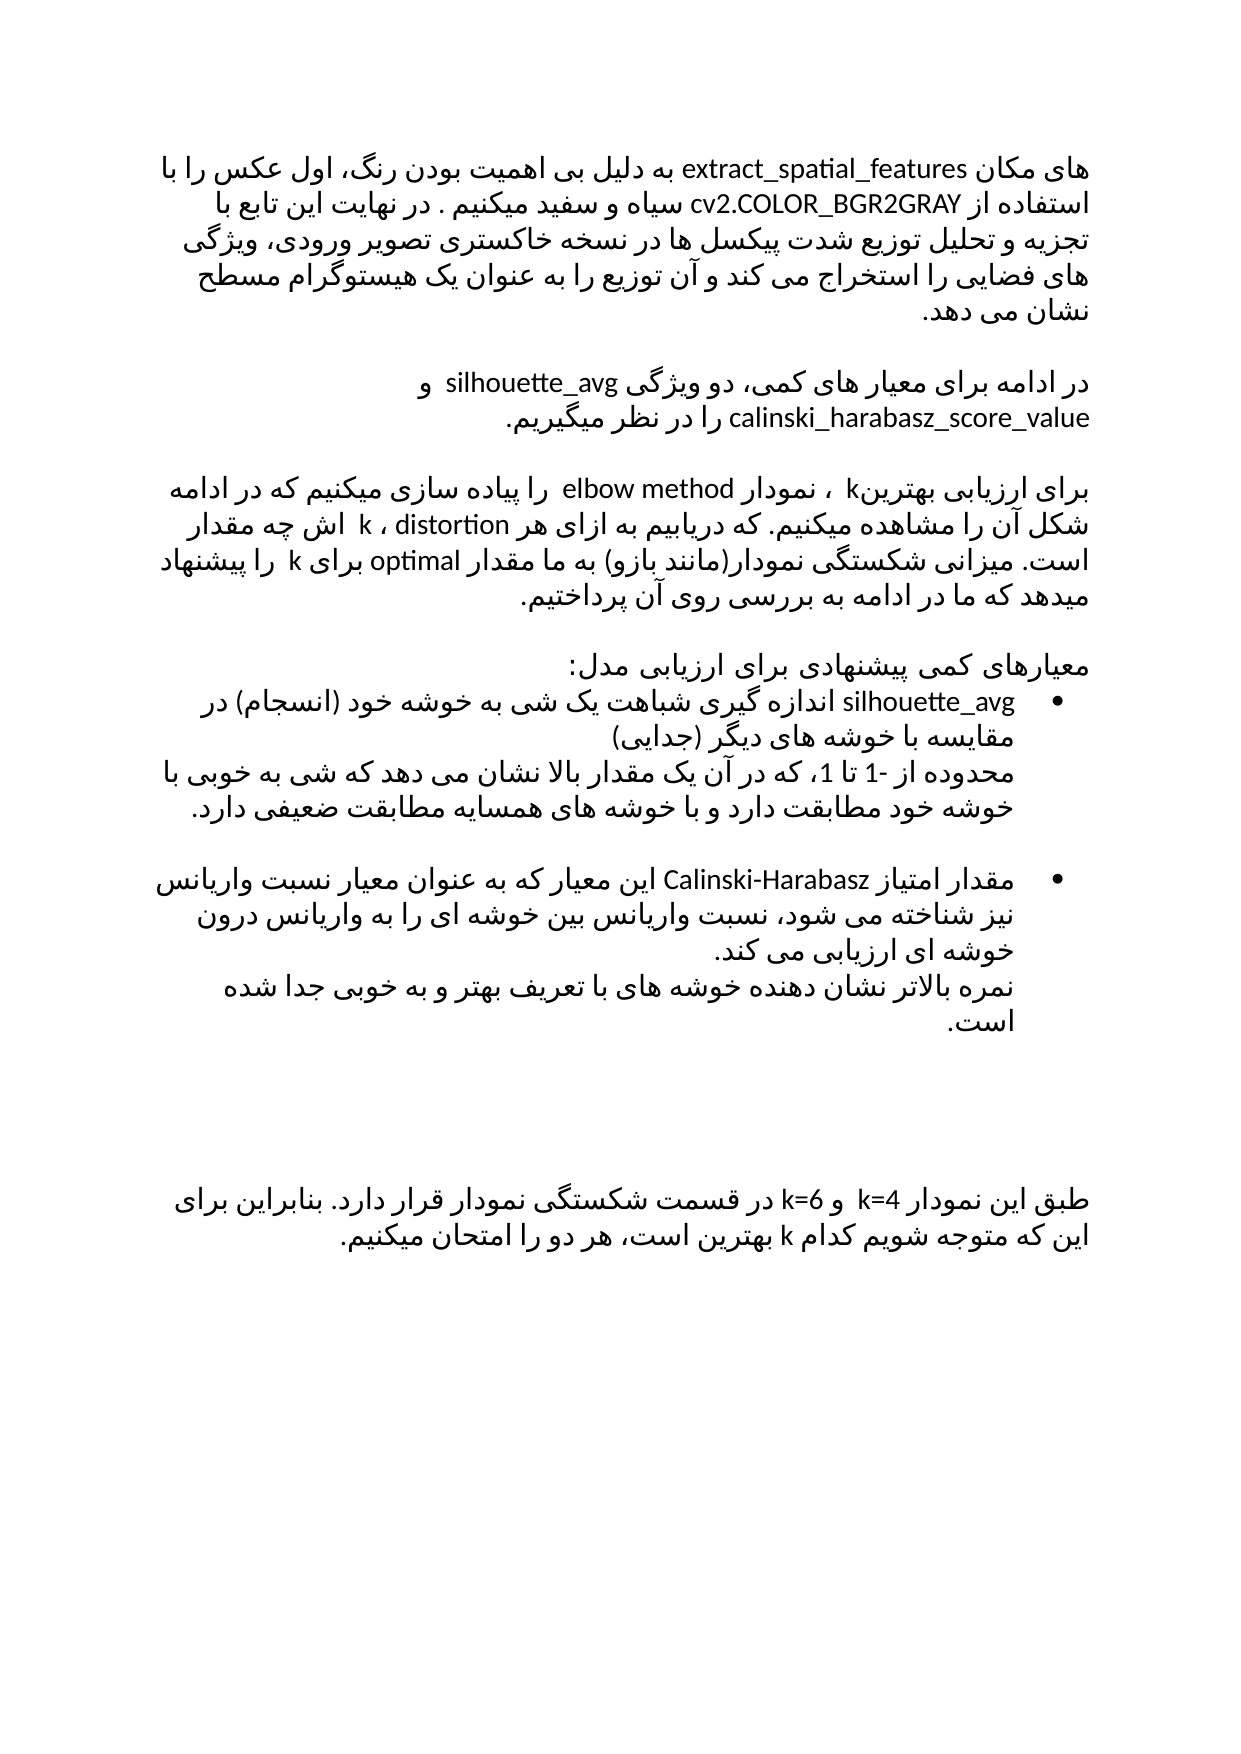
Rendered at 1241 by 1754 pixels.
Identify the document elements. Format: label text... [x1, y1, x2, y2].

list silhouette_avg اندازه گیری شباهت یک شی به خوشه خود (انسجام) در مقایسه با خوشه های دیگر (جدایی) [150, 683, 1053, 754]
text در ادامه برای معیار های کمی، دو ویژگی silhouette_avg و calinski_harabasz_score_value را در نظر میگیریم. [150, 364, 1090, 435]
text معیار‌های کمی پیشنهادی برای ارزیابی مدل: [150, 649, 1090, 683]
list مقدار امتیاز Calinski-Harabasz این معیار که به عنوان معیار نسبت واریانس نیز شناخته می شود، نسبت واریانس بین خوشه ای را به واریانس درون خوشه ای ارزیابی می کند. [150, 861, 1053, 968]
text طبق این نمودار k=4 و k=6 در قسمت شکستگی نمودار قرار دارد. بنابراین برای این که متوجه شویم کدام k بهترین است، هر دو را امتحان میکنیم. [150, 1181, 1090, 1253]
list نمره بالاتر نشان دهنده خوشه های با تعریف بهتر و به خوبی جدا شده است. [150, 968, 1015, 1039]
list محدوده از -1 تا 1، که در آن یک مقدار بالا نشان می دهد که شی به خوبی با خوشه خود مطابقت دارد و با خوشه های همسایه مطابقت ضعیفی دارد. [150, 754, 1015, 825]
text برای ارزیابی بهترینk ، نمودار elbow method را پیاده سازی میکنیم که در ادامه شکل آن را مشاهده میکنیم. که دریابیم به ازای هر k ، distortion اش چه مقدار است. میزانی شکستگی نمودار(مانند بازو) به ما مقدار optimal برای k را پیشنهاد میدهد که ما در ادامه به بررسی روی آن پرداختیم. [150, 471, 1090, 613]
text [150, 150, 1090, 328]
